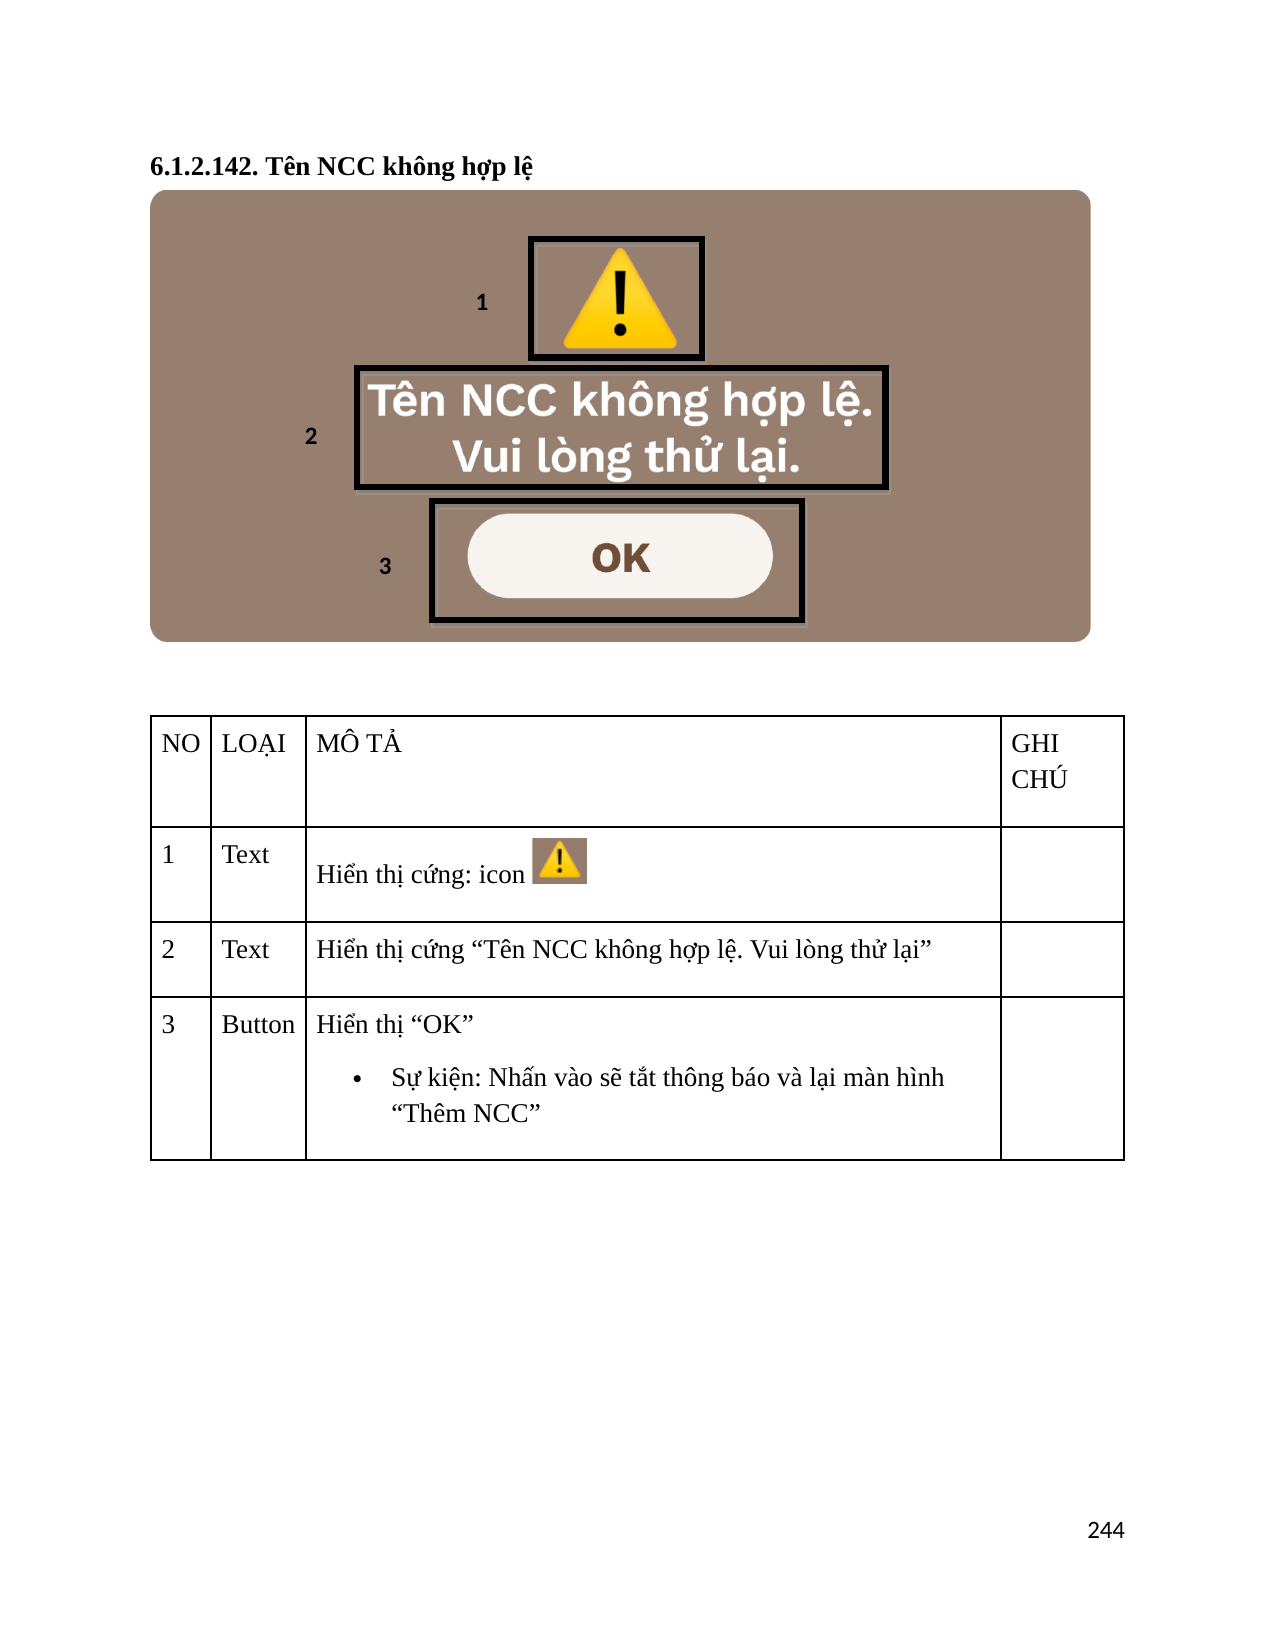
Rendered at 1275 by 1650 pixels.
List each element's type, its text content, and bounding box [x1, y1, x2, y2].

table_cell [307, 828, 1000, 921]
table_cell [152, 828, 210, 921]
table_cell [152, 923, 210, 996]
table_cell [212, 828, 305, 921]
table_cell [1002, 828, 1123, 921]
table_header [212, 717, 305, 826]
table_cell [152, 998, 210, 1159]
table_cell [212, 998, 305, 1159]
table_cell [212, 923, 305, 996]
subtitle 6.1.2.142. Tên NCC không hợp lệ [150, 150, 1125, 181]
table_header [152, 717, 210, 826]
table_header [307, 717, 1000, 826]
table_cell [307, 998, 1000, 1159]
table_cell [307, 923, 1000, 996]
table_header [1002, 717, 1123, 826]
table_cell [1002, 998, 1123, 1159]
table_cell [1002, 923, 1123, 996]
table_cell Hiển thị cứng “Tại chỗ” [435, 504, 799, 617]
picture [150, 190, 1091, 642]
picture [532, 838, 587, 884]
